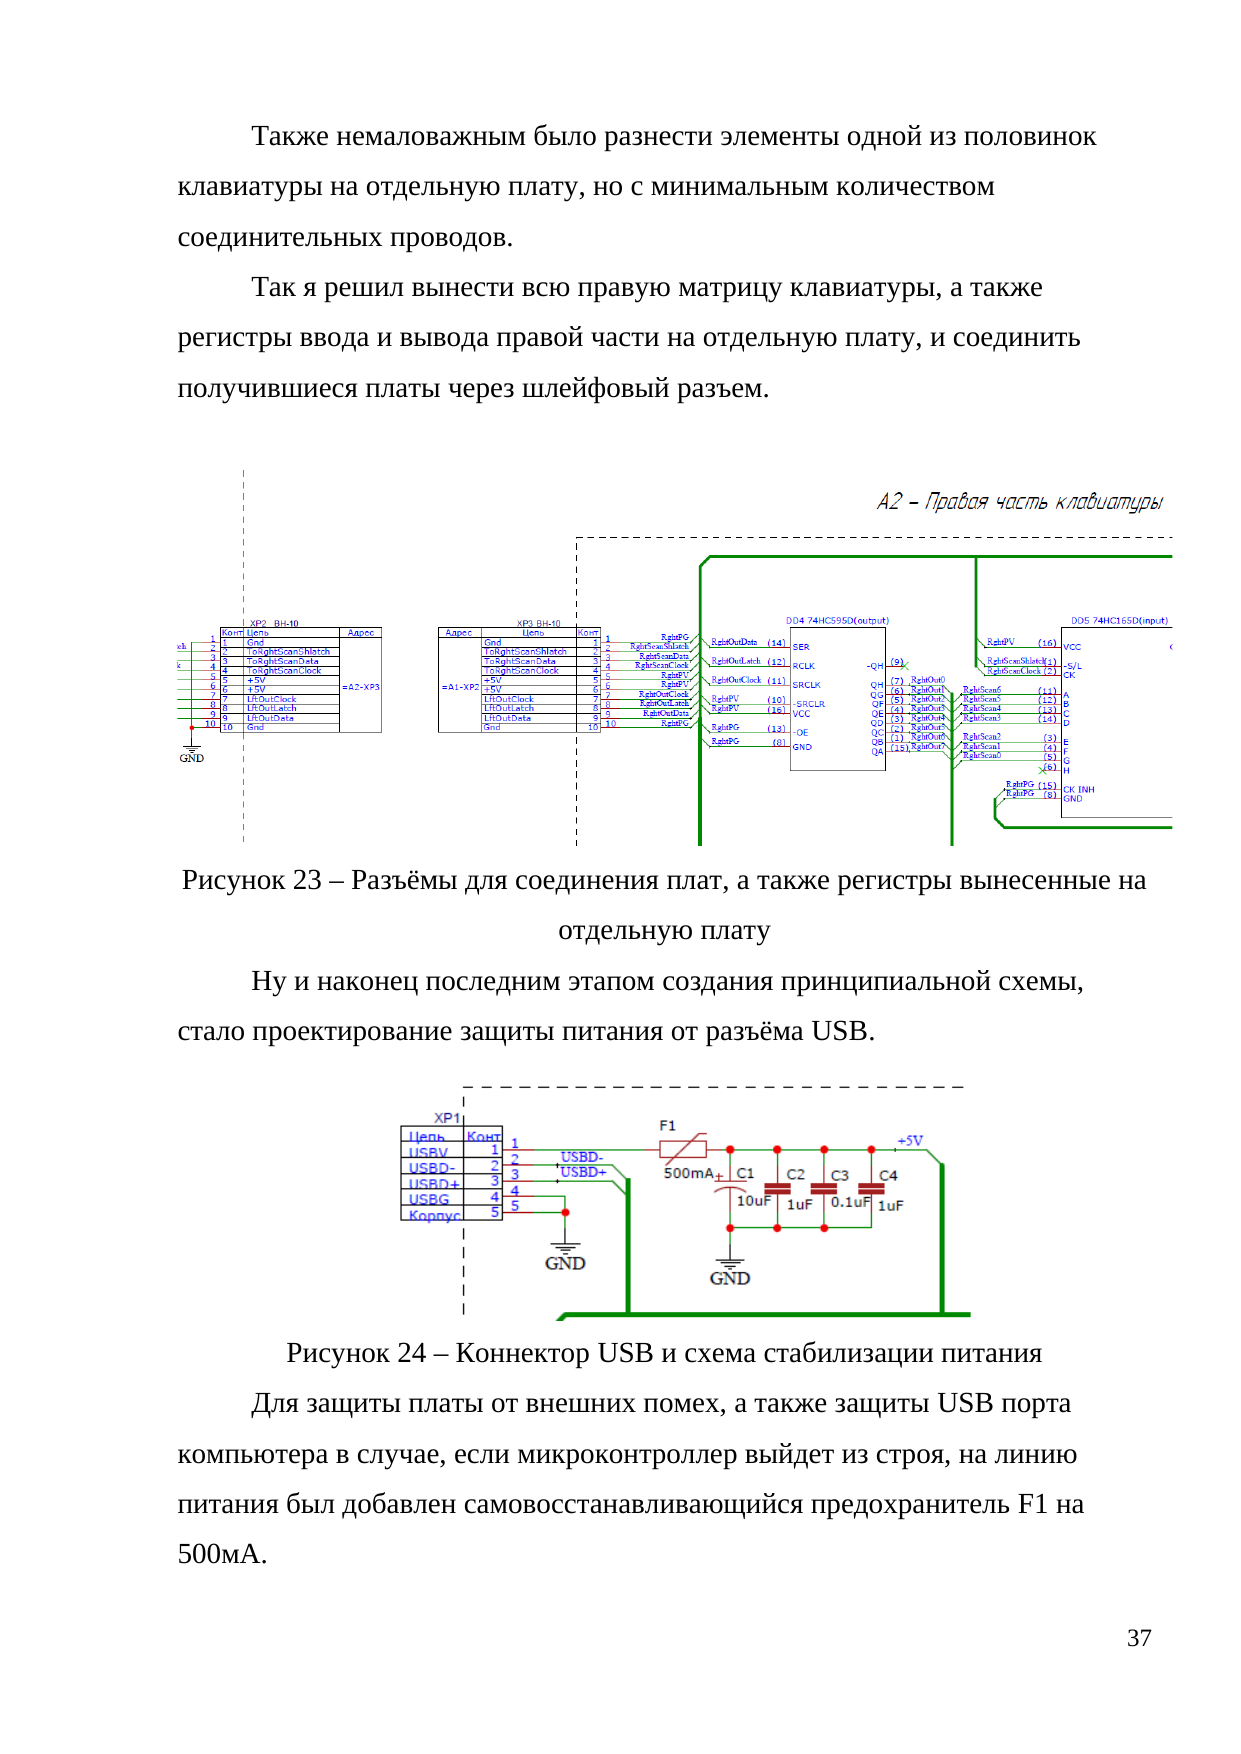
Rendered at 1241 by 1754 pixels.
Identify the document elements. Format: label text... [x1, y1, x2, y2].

picture [358, 1063, 971, 1321]
picture [177, 470, 1173, 846]
text Ну и наконец последним этапом создания принципиальной схемы, стало проектирование защиты питания от разъёма USB. [177, 963, 1152, 1047]
text Рисунок 24 – Коннектор USB и схема стабилизации питания [177, 1335, 1152, 1369]
text Для защиты платы от внешних помех, а также защиты USB порта компьютера в случае, если микроконтроллер выйдет из строя, на линию питания был добавлен самовосстанавливающийся предохранитель F1 на 500мА. [177, 1386, 1152, 1570]
text Рисунок 23 – Разъёмы для соединения плат, а также регистры вынесенные на отдельную плату [177, 862, 1152, 946]
text Также немаловажным было разнести элементы одной из половинок клавиатуры на отдельную плату, но с минимальным количеством соединительных проводов. [177, 118, 1152, 252]
text Так я решил вынести всю правую матрицу клавиатуры, а также регистры ввода и вывода правой части на отдельную плату, и соединить получившиеся платы через шлейфовый разъем. [177, 269, 1152, 403]
